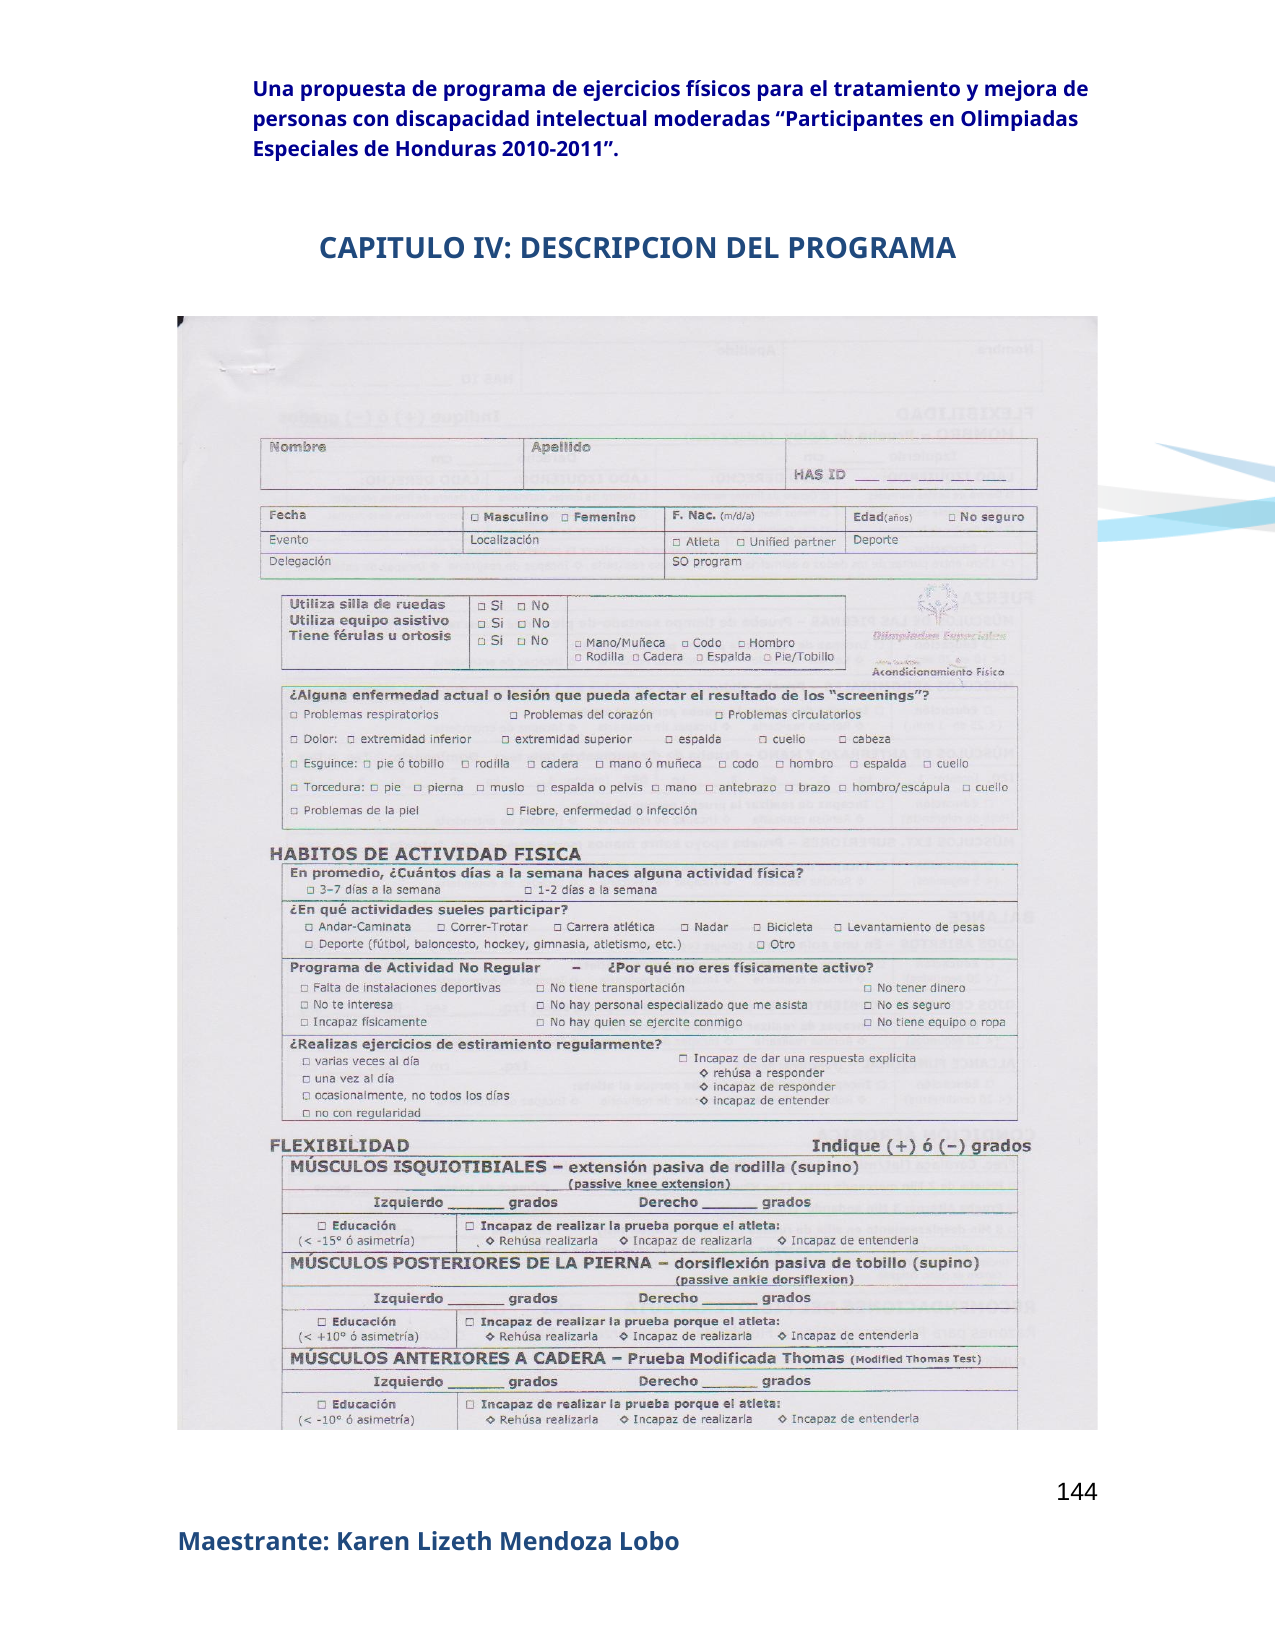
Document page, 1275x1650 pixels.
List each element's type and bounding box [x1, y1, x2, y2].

picture [177, 298, 1275, 1430]
